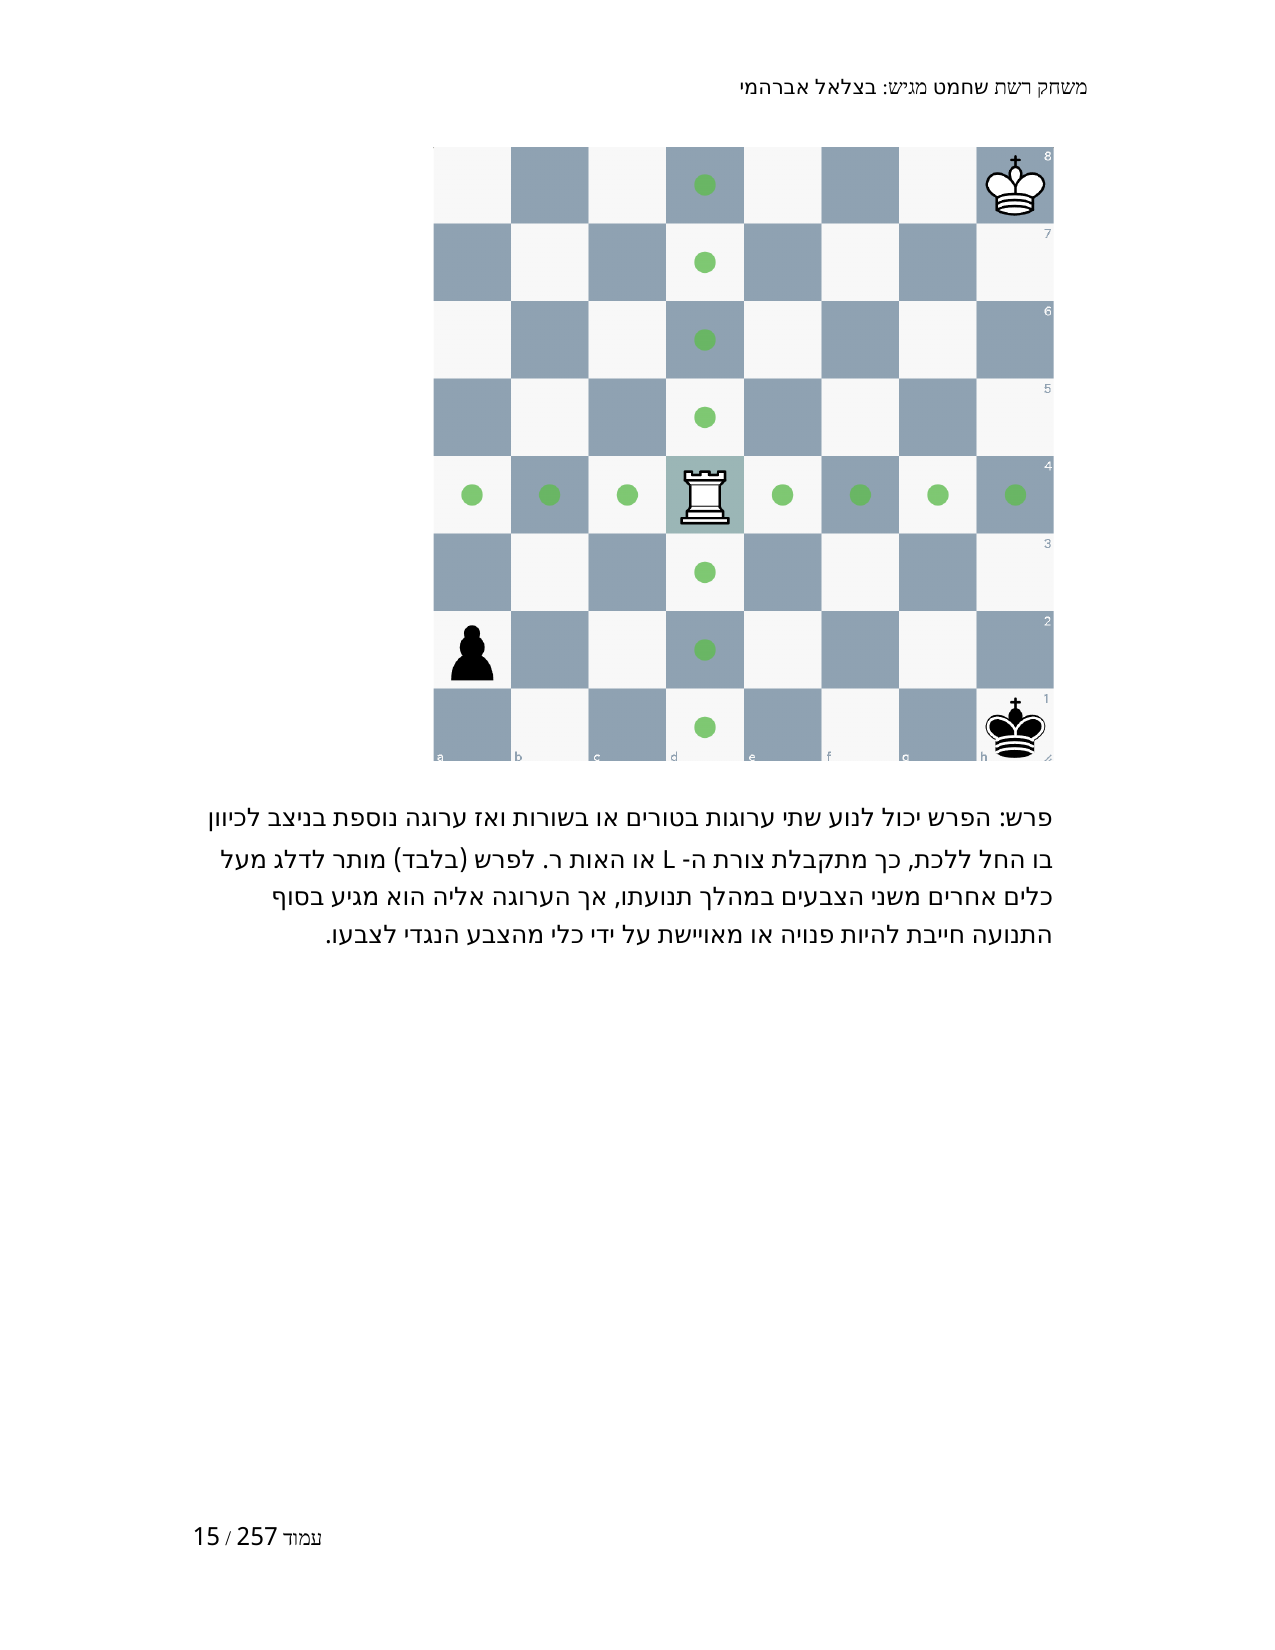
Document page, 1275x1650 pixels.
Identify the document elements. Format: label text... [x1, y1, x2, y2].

picture [433, 147, 1054, 761]
text פרש: הפרש יכול לנוע שתי ערוגות בטורים או בשורות ואז ערוגה נוספת בניצב לכיוון בו החל ללכת, כך מתקבלת צורת ה- L או האות ר. לפרש (בלבד) מותר לדלג מעל כלים אחרים משני הצבעים במהלך תנועתו, אך הערוגה אליה הוא מגיע בסוף התנועה חייבת להיות פנויה או מאויישת על ידי כלי מהצבע הנגדי לצבעו. [187, 804, 1054, 953]
